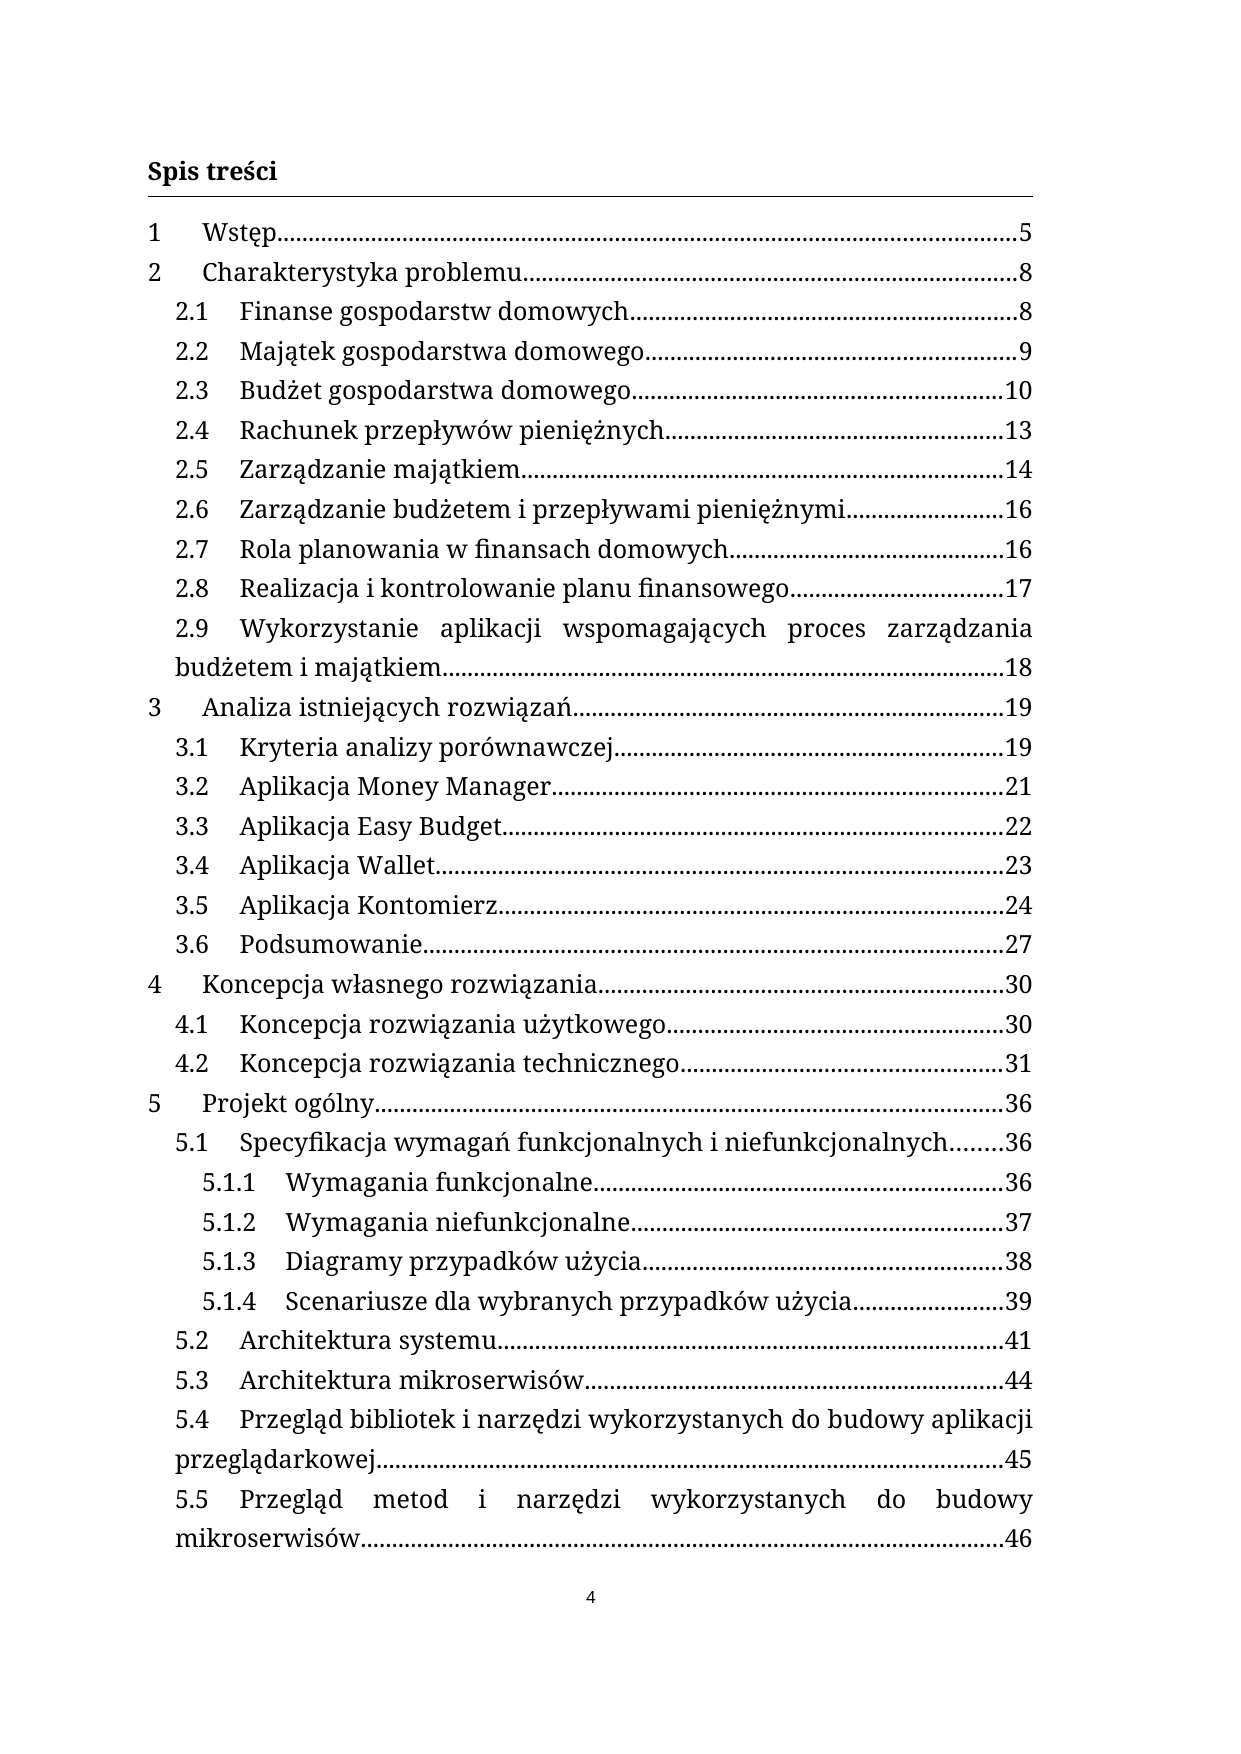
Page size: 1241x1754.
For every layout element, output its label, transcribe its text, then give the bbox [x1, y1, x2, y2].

text 3.5 Aplikacja Kontomierz 24 [175, 882, 1033, 922]
text 5.2 Architektura systemu 41 [175, 1317, 1033, 1357]
text 2.5 Zarządzanie majątkiem 14 [175, 447, 1033, 486]
text 2.2 Majątek gospodarstwa domowego 9 [175, 328, 1033, 367]
text 3.2 Aplikacja Money Manager 21 [175, 763, 1033, 803]
text 2.7 Rola planowania w finansach domowych 16 [175, 526, 1033, 565]
text 5.5 Przegląd metod i narzędzi wykorzystanych do budowy mikroserwisów 46 [175, 1476, 1033, 1555]
text 2.1 Finanse gospodarstw domowych 8 [175, 288, 1033, 328]
text 5.3 Architektura mikroserwisów 44 [175, 1357, 1033, 1397]
text 5.4 Przegląd bibliotek i narzędzi wykorzystanych do budowy aplikacji przeglądarkowej 45 [175, 1397, 1033, 1476]
text 3 Analiza istniejących rozwiązań 19 [148, 684, 1033, 724]
text 2.6 Zarządzanie budżetem i przepływami pieniężnymi 16 [175, 486, 1033, 526]
text 4 Koncepcja własnego rozwiązania 30 [148, 961, 1033, 1001]
text 5.1.2 Wymagania niefunkcjonalne 37 [202, 1199, 1033, 1238]
text 5.1.3 Diagramy przypadków użycia 38 [202, 1238, 1033, 1278]
text 3.1 Kryteria analizy porównawczej 19 [175, 724, 1033, 763]
text 3.6 Podsumowanie 27 [175, 922, 1033, 961]
text 2.8 Realizacja i kontrolowanie planu finansowego 17 [175, 565, 1033, 605]
text 2.3 Budżet gospodarstwa domowego 10 [175, 367, 1033, 407]
text 5 Projekt ogólny 36 [148, 1080, 1033, 1119]
text 5.1.4 Scenariusze dla wybranych przypadków użycia 39 [202, 1278, 1033, 1317]
text 5.1 Specyfikacja wymagań funkcjonalnych i niefunkcjonalnych 36 [175, 1119, 1033, 1159]
text 5.1.1 Wymagania funkcjonalne 36 [202, 1159, 1033, 1199]
text 2.4 Rachunek przepływów pieniężnych 13 [175, 407, 1033, 447]
text 4.2 Koncepcja rozwiązania technicznego 31 [175, 1040, 1033, 1080]
text 1 Wstęp 5 [148, 209, 1033, 249]
text 3.3 Aplikacja Easy Budget 22 [175, 803, 1033, 842]
text 4.1 Koncepcja rozwiązania użytkowego 30 [175, 1001, 1033, 1040]
text 3.4 Aplikacja Wallet 23 [175, 842, 1033, 882]
text Spis treści [148, 148, 1033, 196]
text 2.9 Wykorzystanie aplikacji wspomagających proces zarządzania budżetem i majątkiem 18 [175, 605, 1033, 684]
text 2 Charakterystyka problemu 8 [148, 249, 1033, 288]
